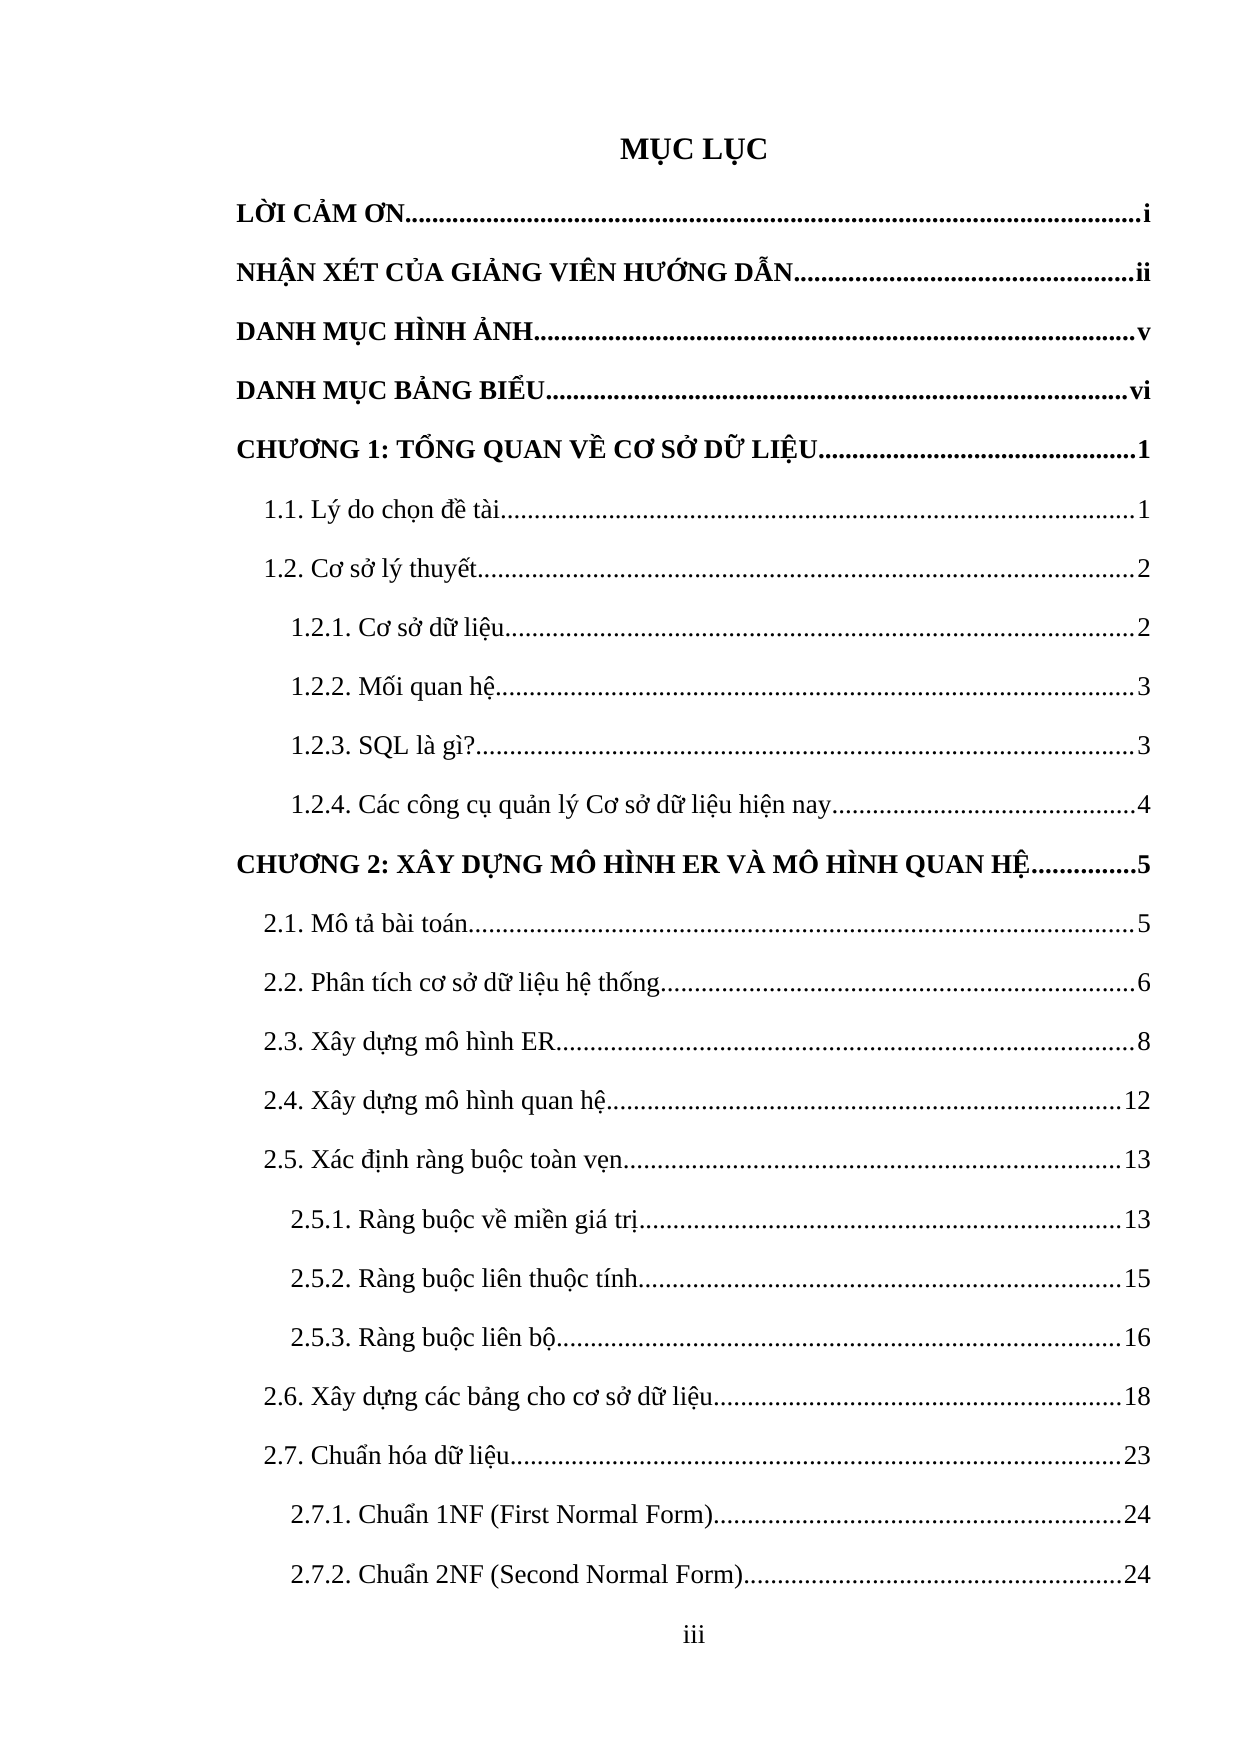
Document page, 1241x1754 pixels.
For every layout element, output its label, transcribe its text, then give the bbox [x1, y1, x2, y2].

text DANH MỤC BẢNG BIỂU vi [177, 374, 1152, 406]
text 2.1. Mô tả bài toán 5 [204, 907, 1152, 938]
text 1.2.3. SQL là gì? 3 [231, 729, 1152, 761]
text 2.7.1. Chuẩn 1NF (First Normal Form) 24 [231, 1499, 1152, 1530]
text 1.2. Cơ sở lý thuyết 2 [204, 552, 1152, 583]
text 2.5.3. Ràng buộc liên bộ 16 [231, 1321, 1152, 1352]
text 2.5. Xác định ràng buộc toàn vẹn 13 [204, 1144, 1152, 1175]
text CHƯƠNG 1: TỔNG QUAN VỀ CƠ SỞ DỮ LIỆU 1 [177, 434, 1152, 465]
text 2.5.2. Ràng buộc liên thuộc tính 15 [231, 1262, 1152, 1293]
text 2.6. Xây dựng các bảng cho cơ sở dữ liệu 18 [204, 1380, 1152, 1411]
text 1.2.2. Mối quan hệ 3 [231, 670, 1152, 701]
text 2.7. Chuẩn hóa dữ liệu 23 [204, 1439, 1152, 1471]
text 2.7.2. Chuẩn 2NF (Second Normal Form) 24 [231, 1558, 1152, 1589]
text 2.4. Xây dựng mô hình quan hệ 12 [204, 1084, 1152, 1116]
text 2.3. Xây dựng mô hình ER 8 [204, 1025, 1152, 1056]
text 1.1. Lý do chọn đề tài 1 [204, 493, 1152, 524]
text 1.2.4. Các công cụ quản lý Cơ sở dữ liệu hiện nay 4 [231, 789, 1152, 820]
text NHẬN XÉT CỦA GIẢNG VIÊN HƯỚNG DẪN ii [177, 256, 1152, 287]
text 2.5.1. Ràng buộc về miền giá trị 13 [231, 1203, 1152, 1234]
text CHƯƠNG 2: XÂY DỰNG MÔ HÌNH ER VÀ MÔ HÌNH QUAN HỆ 5 [177, 848, 1152, 879]
text 2.2. Phân tích cơ sở dữ liệu hệ thống 6 [204, 966, 1152, 997]
text LỜI CẢM ƠN i [177, 197, 1152, 228]
text 1.2.1. Cơ sở dữ liệu 2 [231, 611, 1152, 642]
text MỤC LỤC [177, 131, 1152, 167]
text DANH MỤC HÌNH ẢNH v [177, 315, 1152, 346]
